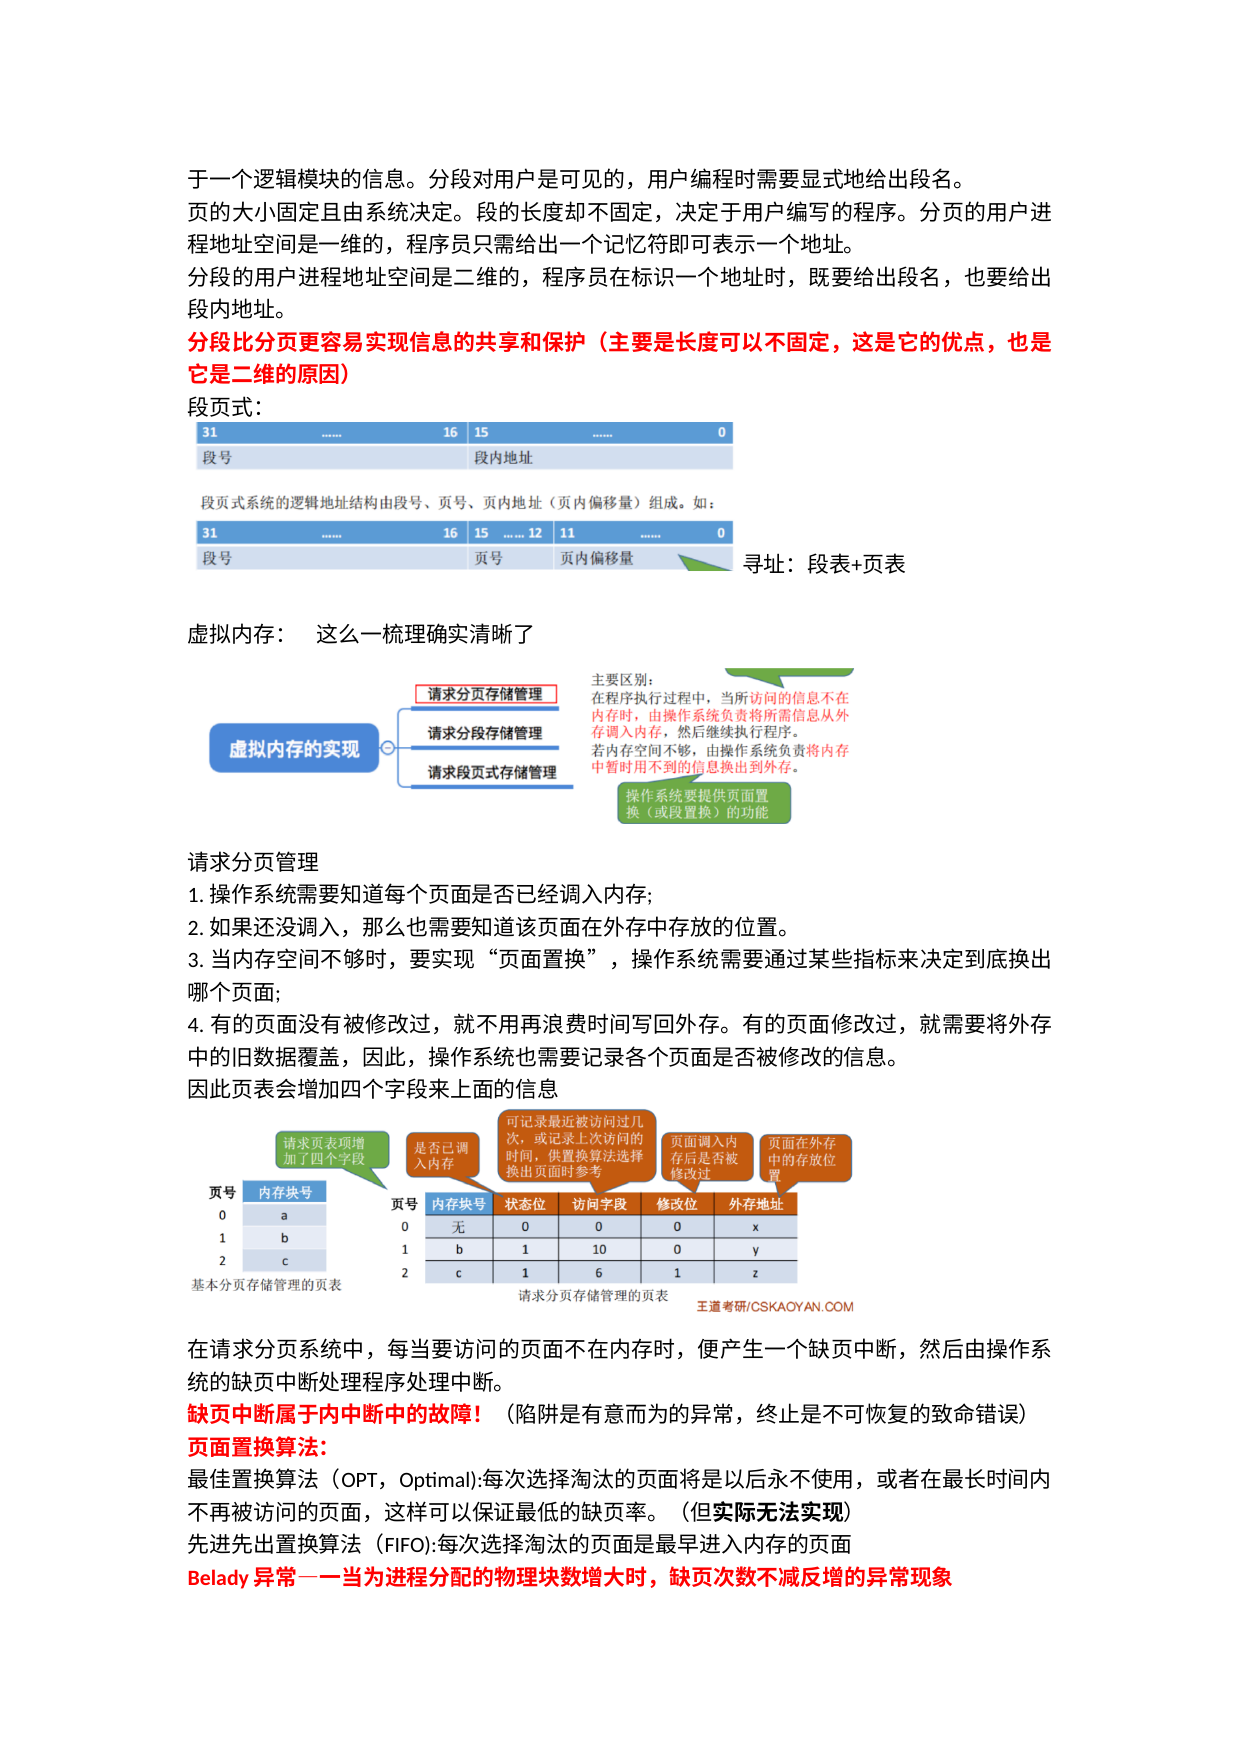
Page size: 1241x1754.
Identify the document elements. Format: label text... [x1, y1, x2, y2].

picture [187, 1104, 863, 1316]
list 3. 当内存空间不够时，要实现“页面置换”，操作系统需要通过某些指标来决定到底换出哪个页面; [187, 942, 1053, 1007]
list 1. 操作系统需要知道每个页面是否已经调入内存; [187, 877, 1053, 909]
list 页的大小固定且由系统决定。段的长度却不固定，决定于用户编写的程序。分页的用户进程地址空间是一维的，程序员只需给出一个记忆符即可表示一个地址。 [187, 194, 1053, 259]
list 先进先出置换算法（FIFO):每次选择淘汰的页面是最早进入内存的页面 [187, 1527, 1053, 1559]
list 在请求分页系统中，每当要访问的页面不在内存时，便产生一个缺页中断，然后由操作系统的缺页中断处理程序处理中断。 [187, 1332, 1053, 1397]
list 段页式： [187, 389, 1053, 422]
list 4. 有的页面没有被修改过，就不用再浪费时间写回外存。有的页面修改过，就需要将外存中的旧数据覆盖，因此，操作系统也需要记录各个页面是否被修改的信息。 [187, 1007, 1053, 1072]
list Belady异常―一当为进程分配的物理块数增大时，缺页次数不减反增的异常现象 [187, 1559, 1053, 1592]
list 虚拟内存： 这么一梳理确实清晰了 [187, 617, 1053, 649]
picture [187, 422, 742, 573]
list 页面置换算法： [187, 1429, 1053, 1462]
list 最佳置换算法（OPT，Optimal):每次选择淘汰的页面将是以后永不使用，或者在最长时间内不再被访问的页面，这样可以保证最低的缺页率。（但实际无法实现） [187, 1462, 1053, 1527]
picture [187, 649, 855, 824]
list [187, 162, 1053, 194]
list 2. 如果还没调入，那么也需要知道该页面在外存中存放的位置。 [187, 909, 1053, 942]
list 因此页表会增加四个字段来上面的信息 [187, 1072, 1053, 1104]
list 分段比分页更容易实现信息的共享和保护（主要是长度可以不固定，这是它的优点，也是它是二维的原因） [187, 324, 1053, 389]
list 分段的用户进程地址空间是二维的，程序员在标识一个地址时，既要给出段名，也要给出段内地址。 [187, 259, 1053, 324]
list 请求分页管理 [187, 844, 1053, 877]
list 缺页中断属于内中断中的故障！（陷阱是有意而为的异常，终止是不可恢复的致命错误） [187, 1397, 1053, 1429]
